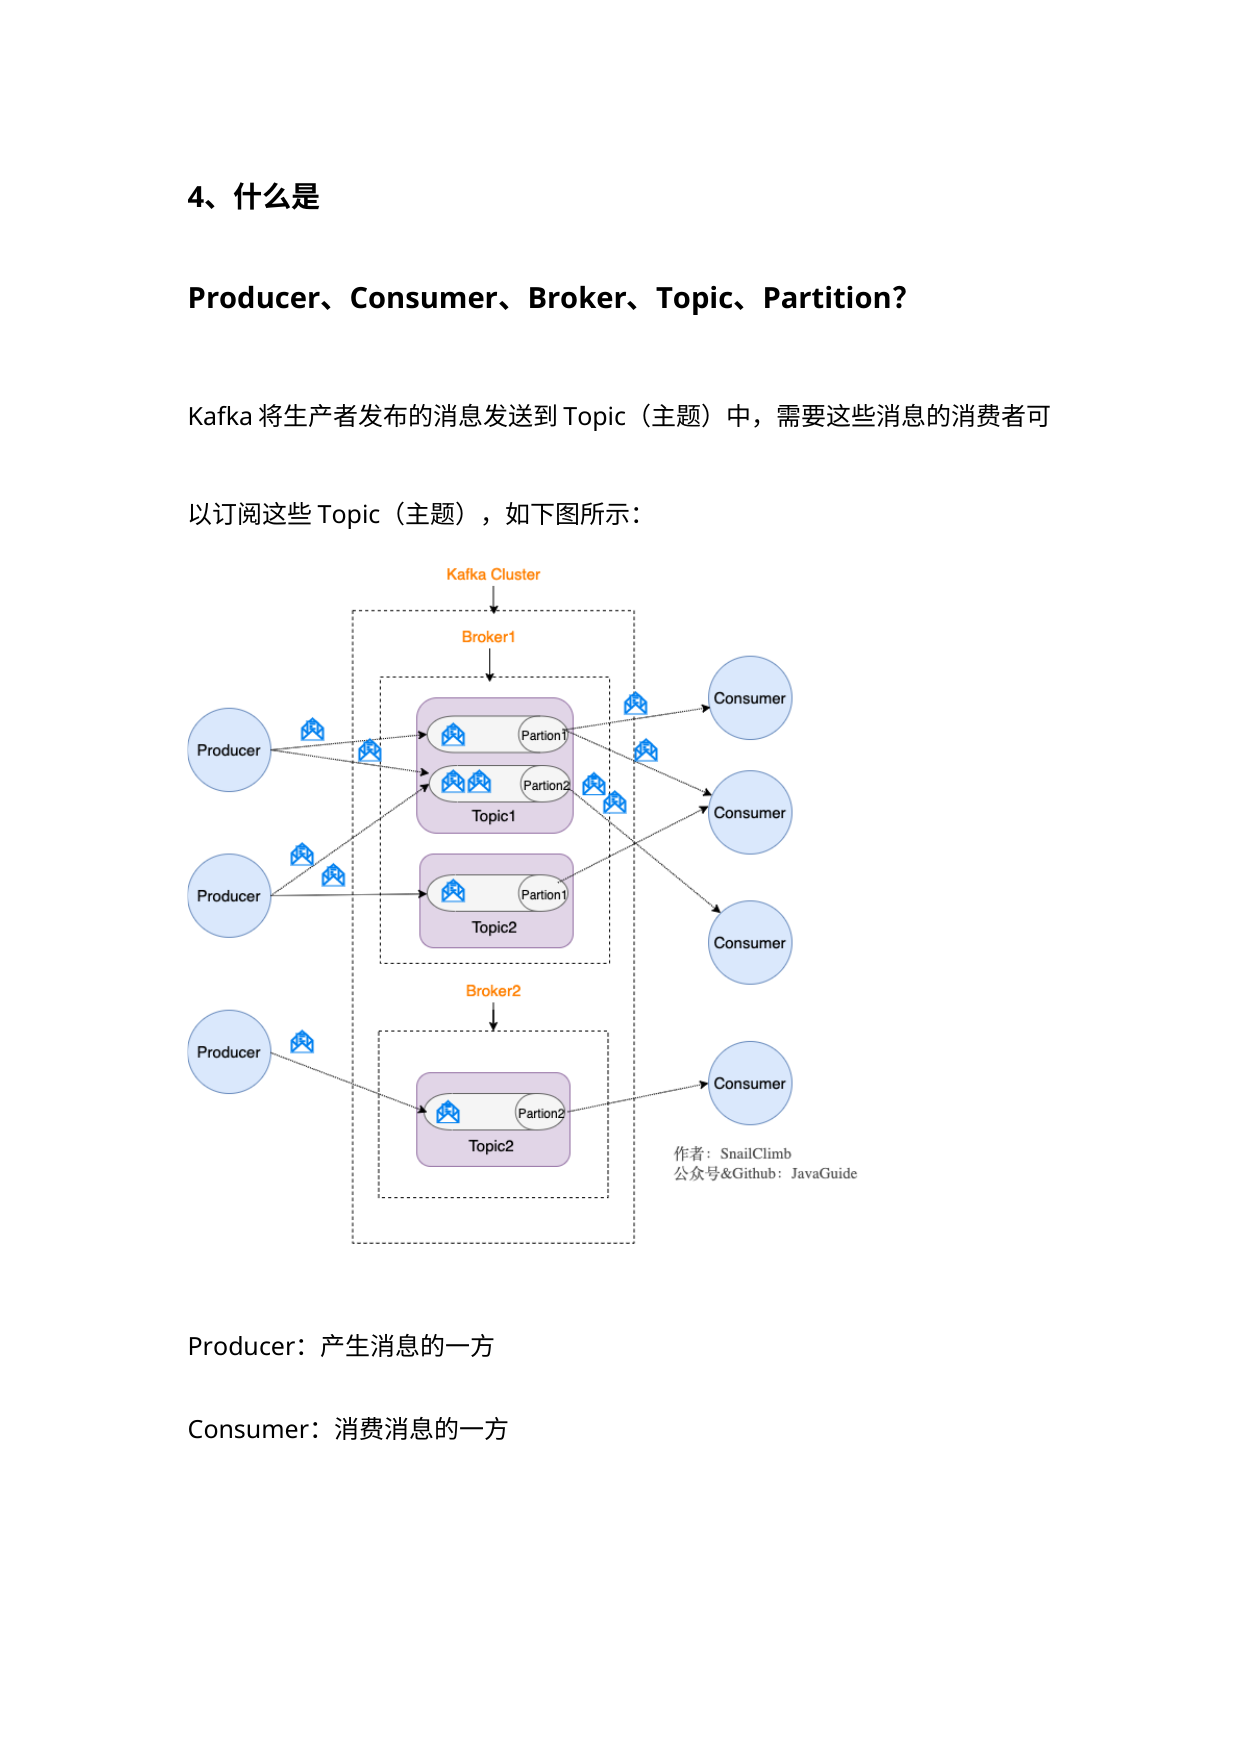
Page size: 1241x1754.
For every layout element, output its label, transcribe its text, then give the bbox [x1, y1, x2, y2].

text Consumer：消费消息的一方 [187, 1395, 1053, 1460]
text Kafka将生产者发布的消息发送到Topic（主题）中，需要这些消息的消费者可以订阅这些Topic（主题），如下图所示： [187, 382, 1053, 545]
subtitle 4、什么是Producer、Consumer、Broker、Topic、Partition？ [187, 162, 1053, 328]
text Producer：产生消息的一方 [187, 1312, 1053, 1377]
picture [187, 562, 878, 1244]
